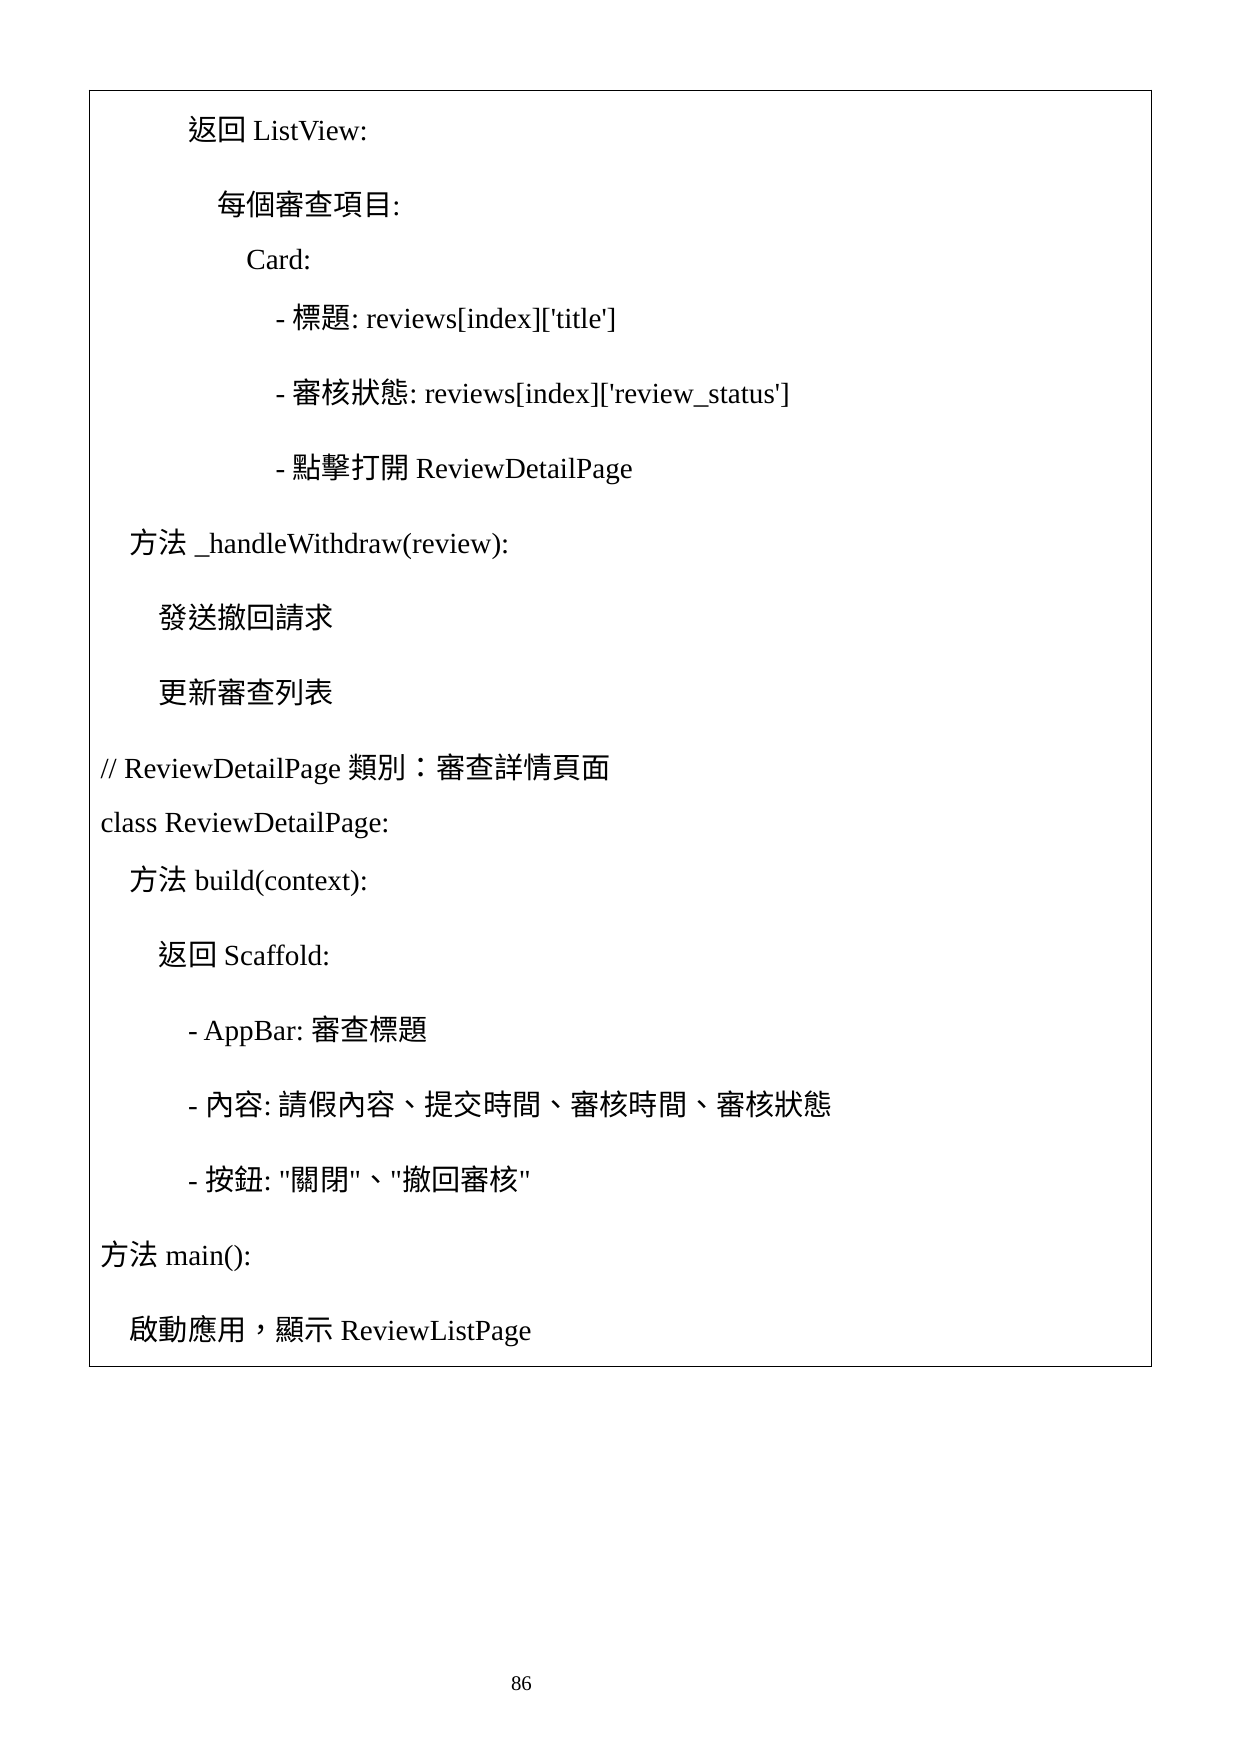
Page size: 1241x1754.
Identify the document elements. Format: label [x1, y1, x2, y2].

table_cell [90, 91, 1151, 1366]
